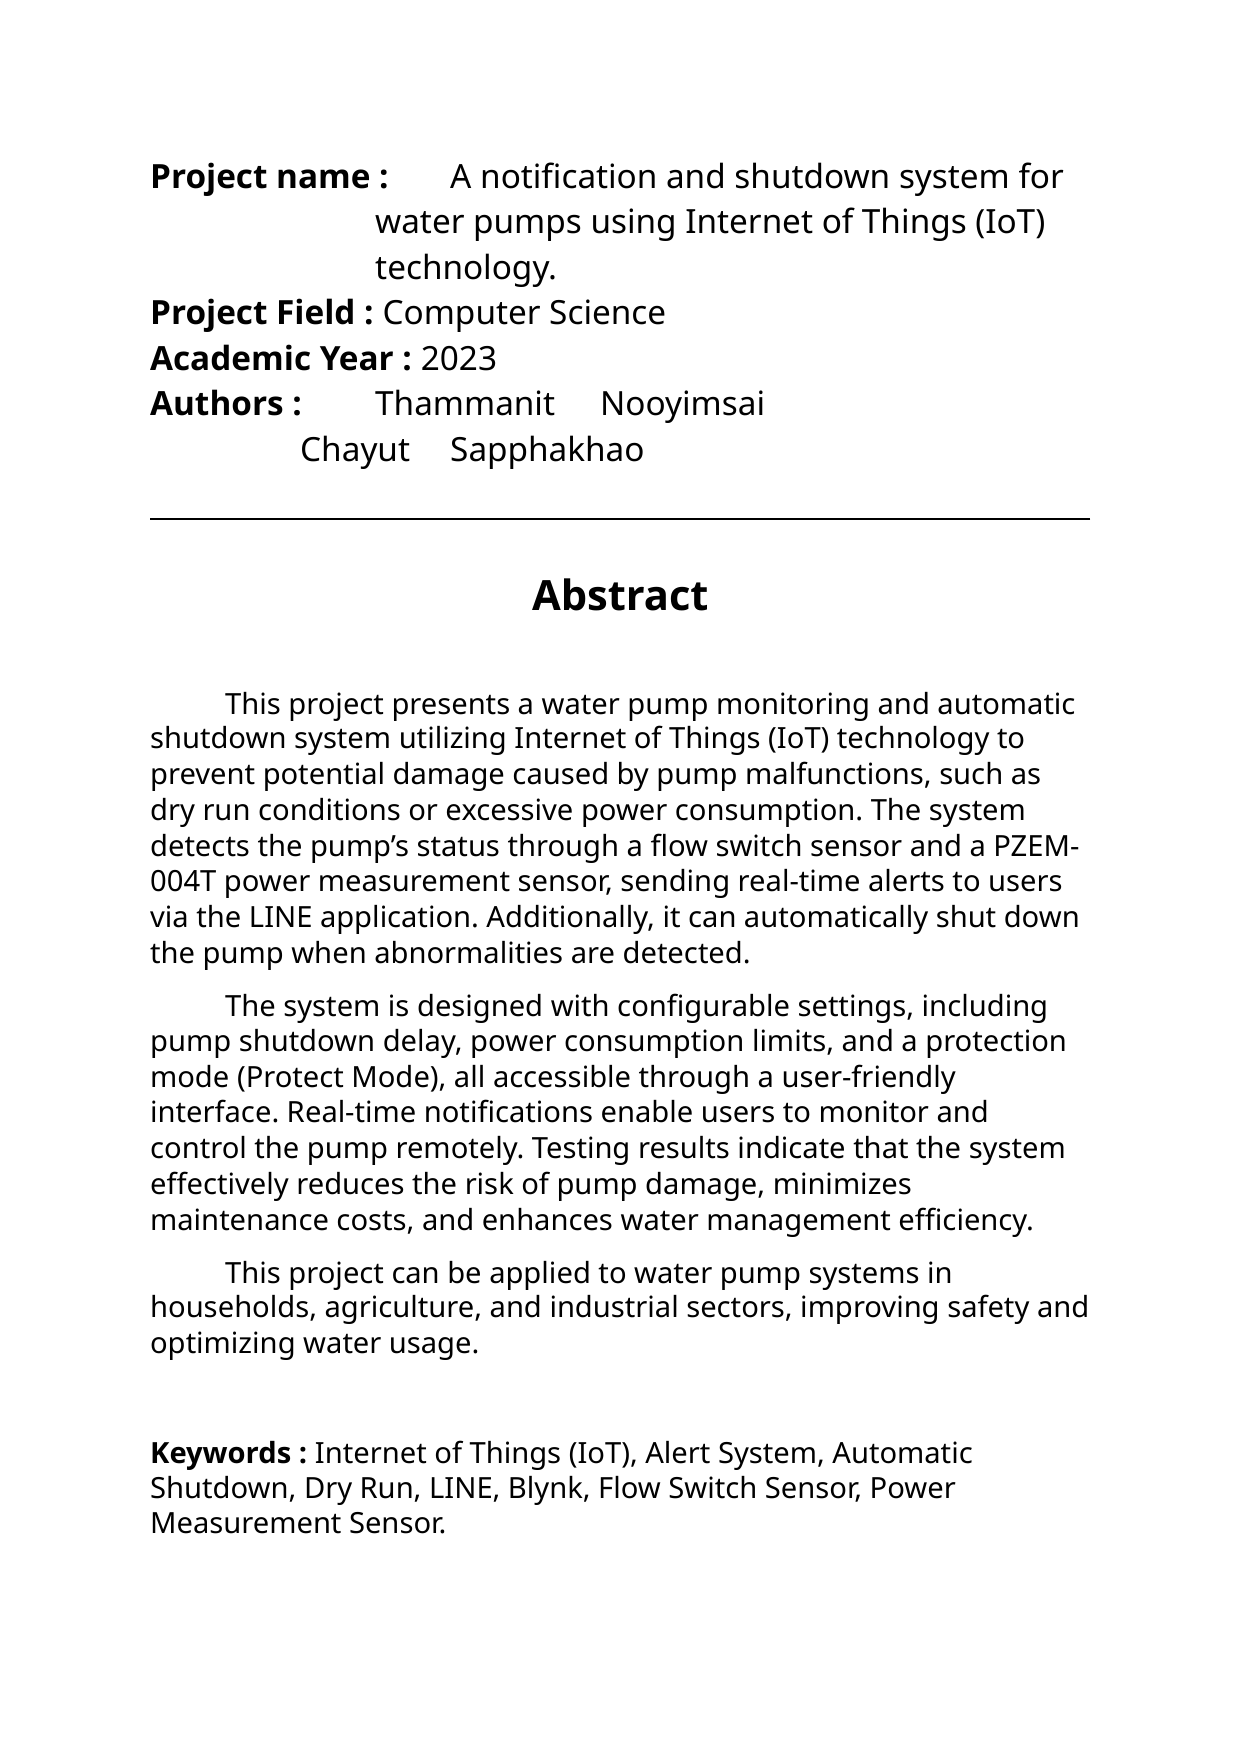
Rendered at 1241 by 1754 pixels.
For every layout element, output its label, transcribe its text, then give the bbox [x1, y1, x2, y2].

text This project presents a water pump monitoring and automatic shutdown system utilizing Internet of Things (IoT) technology to prevent potential damage caused by pump malfunctions, such as dry run conditions or excessive power consumption. The system detects the pump’s status through a flow switch sensor and a PZEM-004T power measurement sensor, sending real-time alerts to users via the LINE application. Additionally, it can automatically shut down the pump when abnormalities are detected. [150, 686, 1090, 972]
text The system is designed with configurable settings, including pump shutdown delay, power consumption limits, and a protection mode (Protect Mode), all accessible through a user-friendly interface. Real-time notifications enable users to monitor and control the pump remotely. Testing results indicate that the system effectively reduces the risk of pump damage, minimizes maintenance costs, and enhances water management efficiency. [150, 988, 1090, 1238]
text This project can be applied to water pump systems in households, agriculture, and industrial sectors, improving safety and optimizing water usage. [150, 1255, 1090, 1362]
text Project Field : Computer Science Academic Year : 2023 Authors : Thammanit Nooyimsai [150, 289, 1090, 425]
text Chayut Sapphakhao [225, 425, 1090, 471]
subtitle Abstract [150, 565, 1090, 622]
text Project name : A notification and shutdown system for water pumps using Internet of Things (IoT) technology. [150, 153, 1090, 289]
text Keywords : Internet of Things (IoT), Alert System, Automatic Shutdown, Dry Run, LINE, Blynk, Flow Switch Sensor, Power Measurement Sensor. [150, 1435, 1090, 1542]
